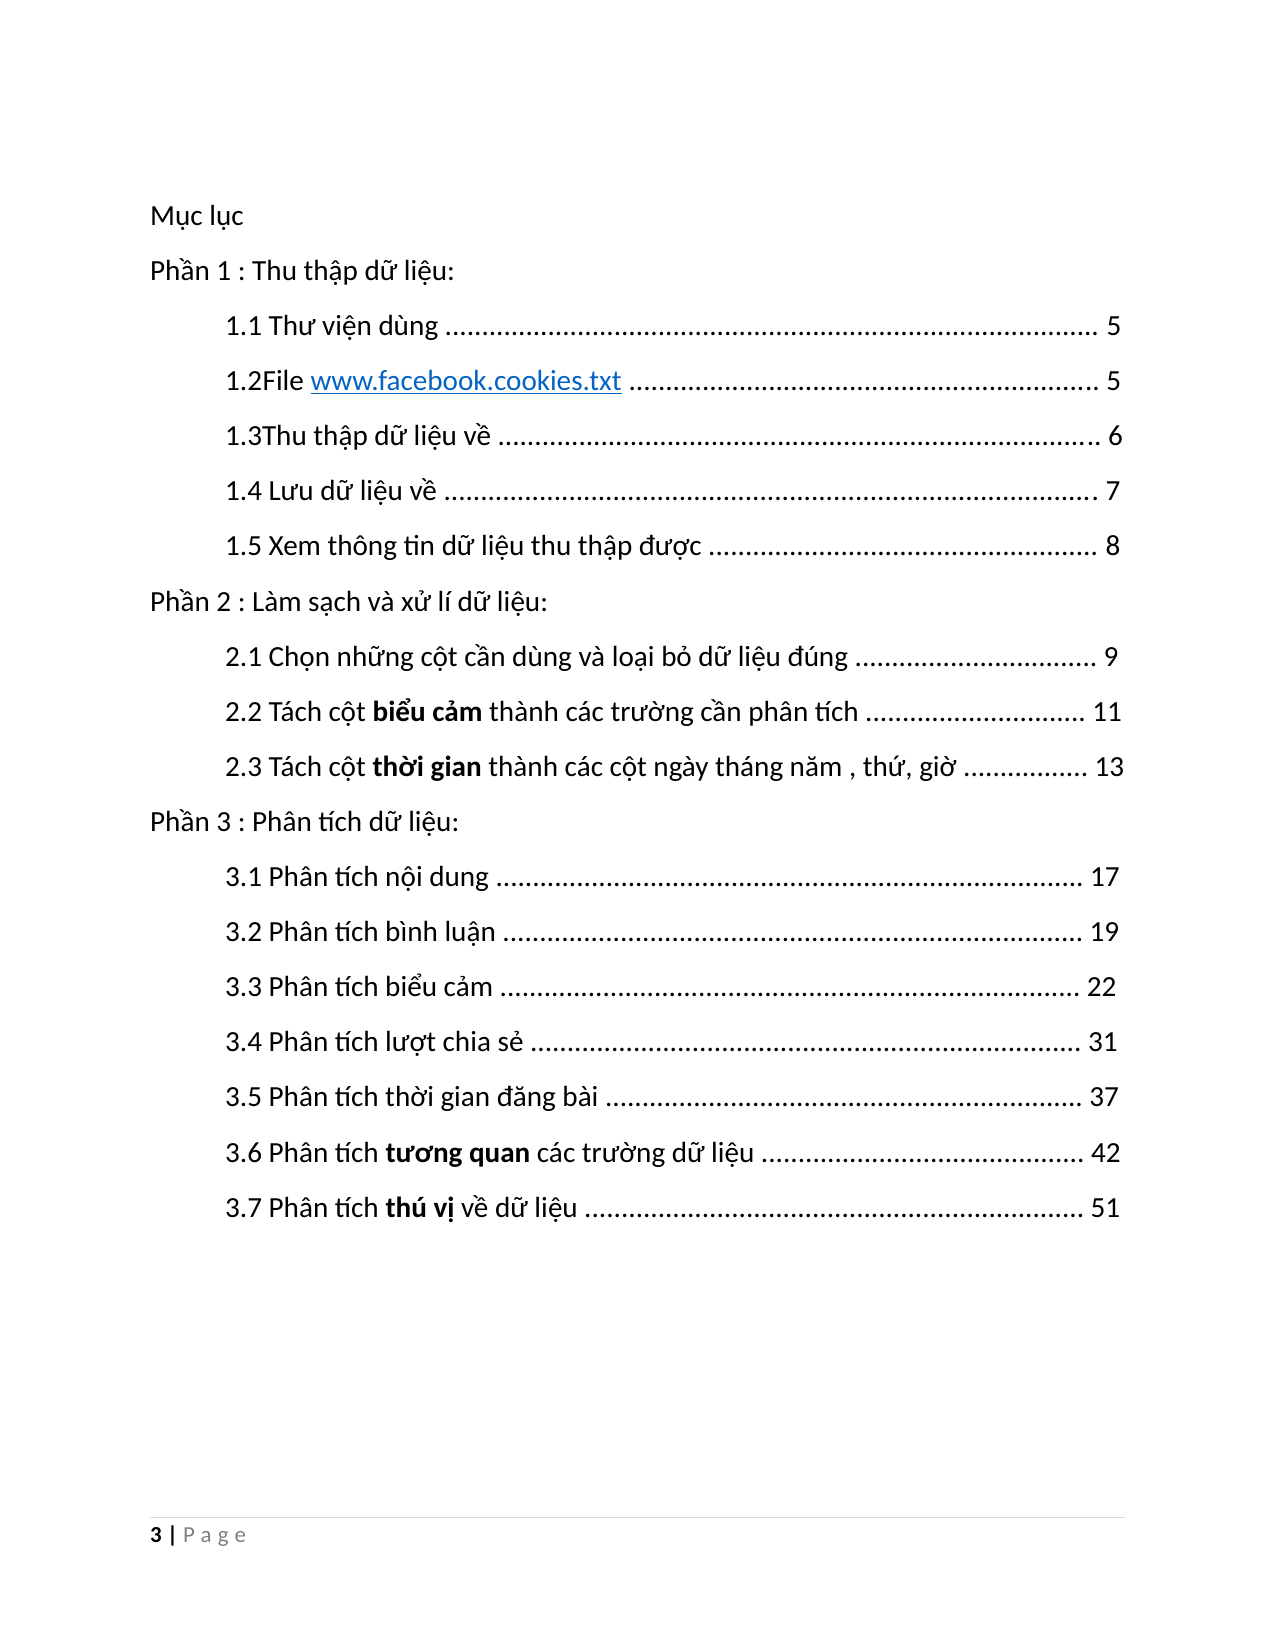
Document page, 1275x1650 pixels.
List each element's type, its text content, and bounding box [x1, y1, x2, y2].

text 3.2 Phân tích bình luận ............................................................................... 19 [150, 913, 1125, 949]
text 2.1 Chọn những cột cần dùng và loại bỏ dữ liệu đúng ................................. 9 [150, 638, 1125, 673]
text 1.1 Thư viện dùng ......................................................................................... 5 [225, 307, 1125, 343]
text 1.4 Lưu dữ liệu về ......................................................................................... 7 [225, 472, 1125, 508]
text 3.6 Phân tích tương quan các trường dữ liệu ............................................ 42 [150, 1134, 1125, 1169]
text 3.7 Phân tích thú vị về dữ liệu .................................................................... 51 [150, 1189, 1125, 1224]
text 3.3 Phân tích biểu cảm ............................................................................... 22 [150, 968, 1125, 1004]
list File www.facebook.cookies.txt ................................................................ 5 [225, 362, 1125, 398]
text 3.4 Phân tích lượt chia sẻ ........................................................................... 31 [150, 1023, 1125, 1059]
text Phần 2 : Làm sạch và xử lí dữ liệu: [150, 583, 1125, 618]
text Mục lục [150, 197, 1125, 232]
text 2.3 Tách cột thời gian thành các cột ngày tháng năm , thứ, giờ ................. 13 [150, 748, 1125, 783]
text 3.5 Phân tích thời gian đăng bài ................................................................. 37 [150, 1078, 1125, 1114]
text 1.5 Xem thông tin dữ liệu thu thập được ..................................................... 8 [225, 527, 1125, 563]
text 3.1 Phân tích nội dung ................................................................................ 17 [150, 858, 1125, 894]
text 1.3Thu thập dữ liệu về .................................................................................. 6 [225, 417, 1125, 453]
text Phần 3 : Phân tích dữ liệu: [150, 803, 1125, 839]
text Phần 1 : Thu thập dữ liệu: [150, 252, 1125, 288]
text 2.2 Tách cột biểu cảm thành các trường cần phân tích .............................. 11 [150, 693, 1125, 728]
